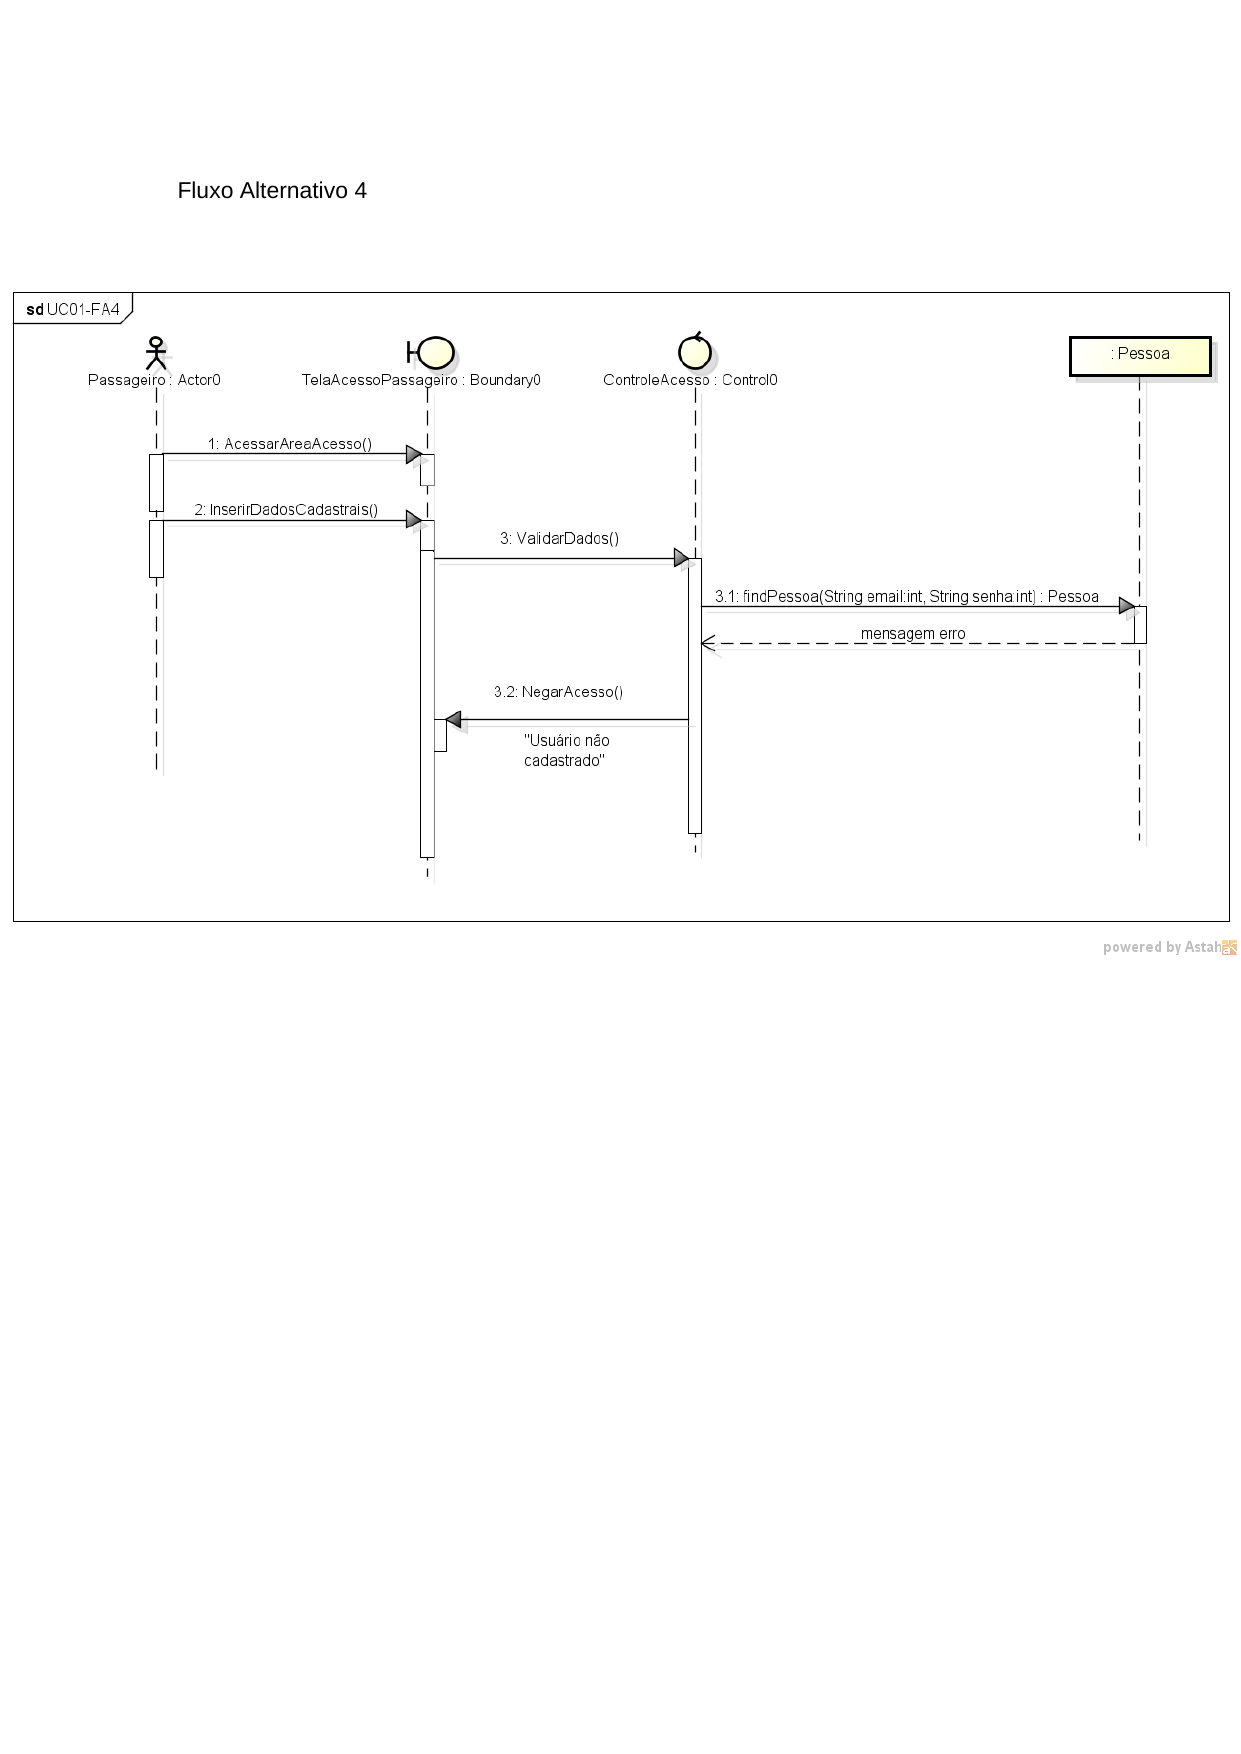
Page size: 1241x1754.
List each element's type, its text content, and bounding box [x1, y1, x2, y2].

picture [0, 279, 1241, 959]
text Fluxo Alternativo 4 [177, 177, 1122, 203]
